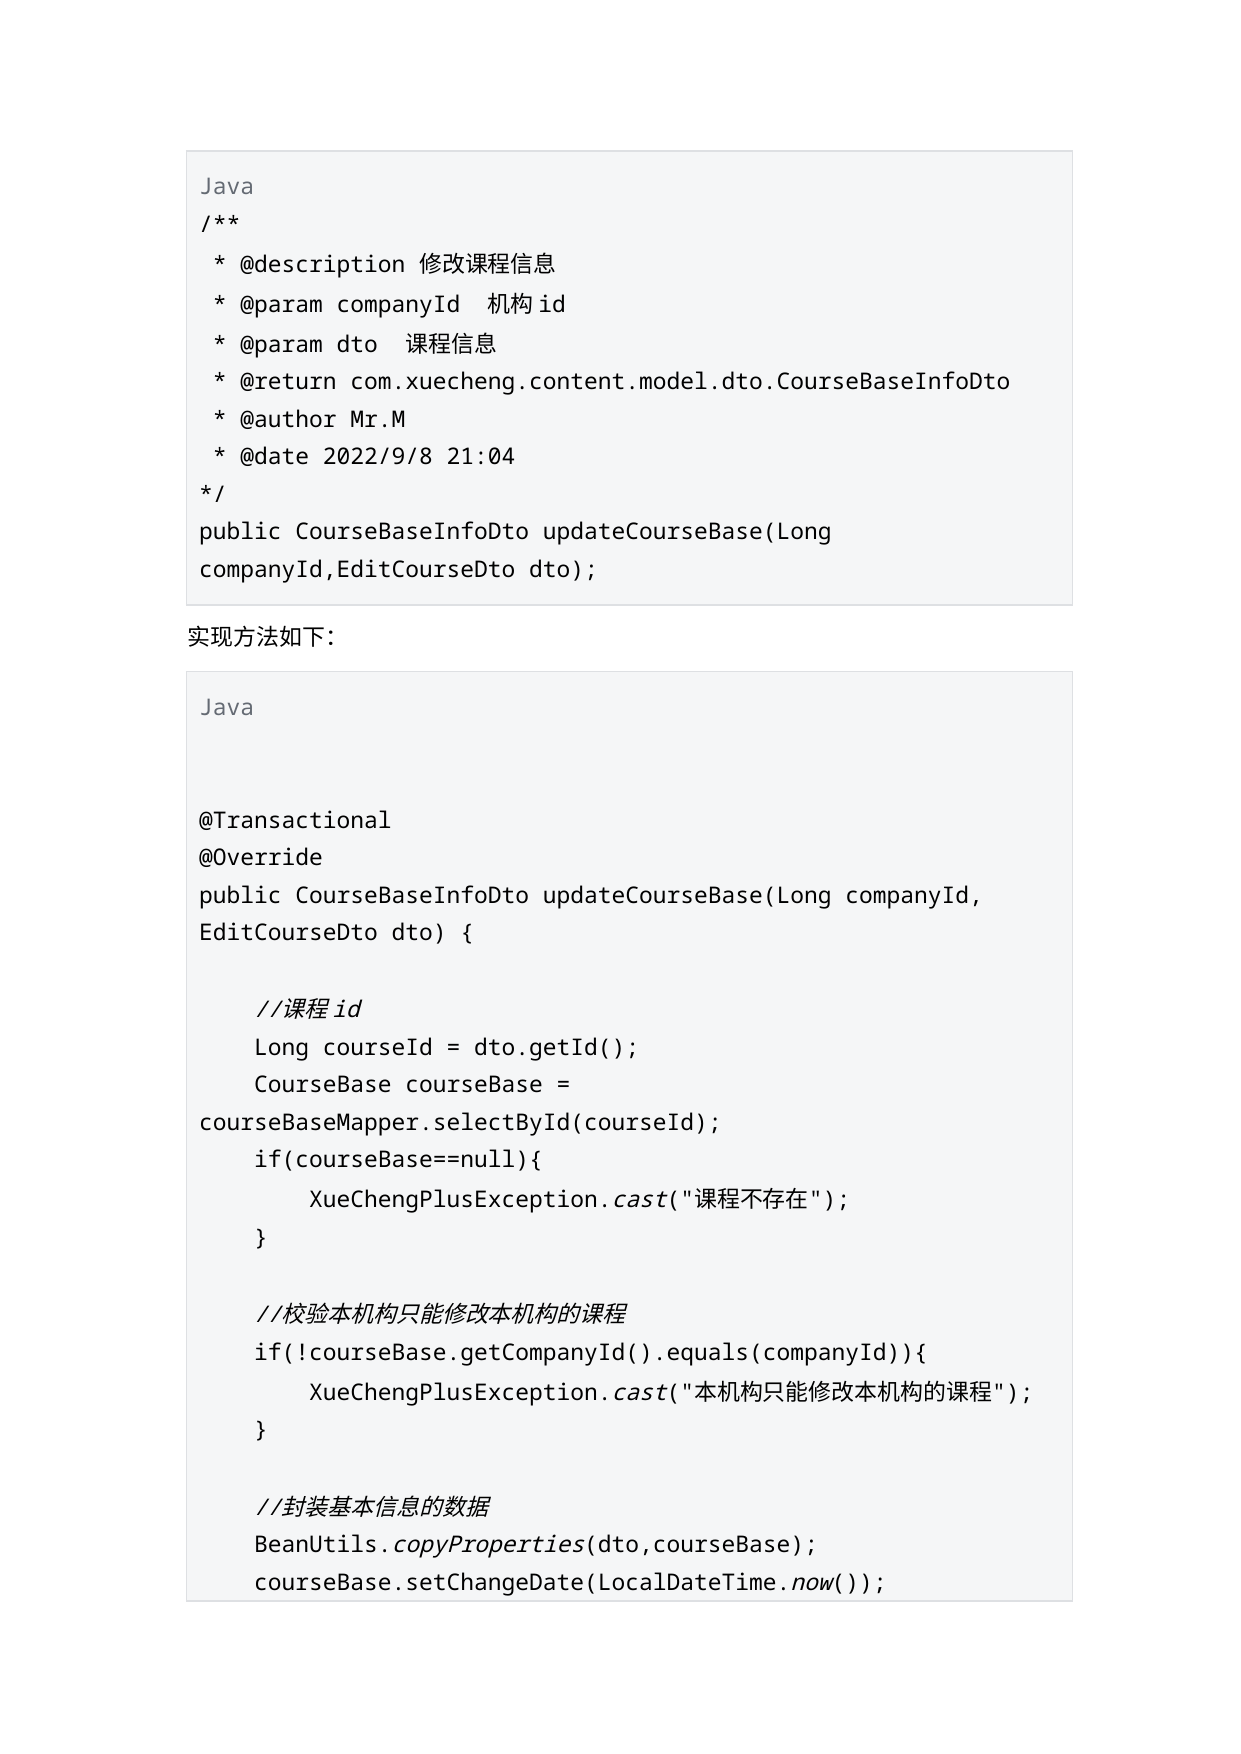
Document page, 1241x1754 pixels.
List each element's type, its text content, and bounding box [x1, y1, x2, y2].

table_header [187, 672, 1072, 1600]
text 实现方法如下： [187, 618, 1053, 652]
table_header Java /** * @description 修改课程信息 * @param companyId 机构id * @param dto 课程信息 * @return com.xuecheng.content.model.dto.CourseBaseInfoDto * @author Mr.M * @date 2022/9/8 21:04 */ public CourseBaseInfoDto updateCourseBase(Long companyId,EditCourseDto dto); [187, 152, 1072, 604]
